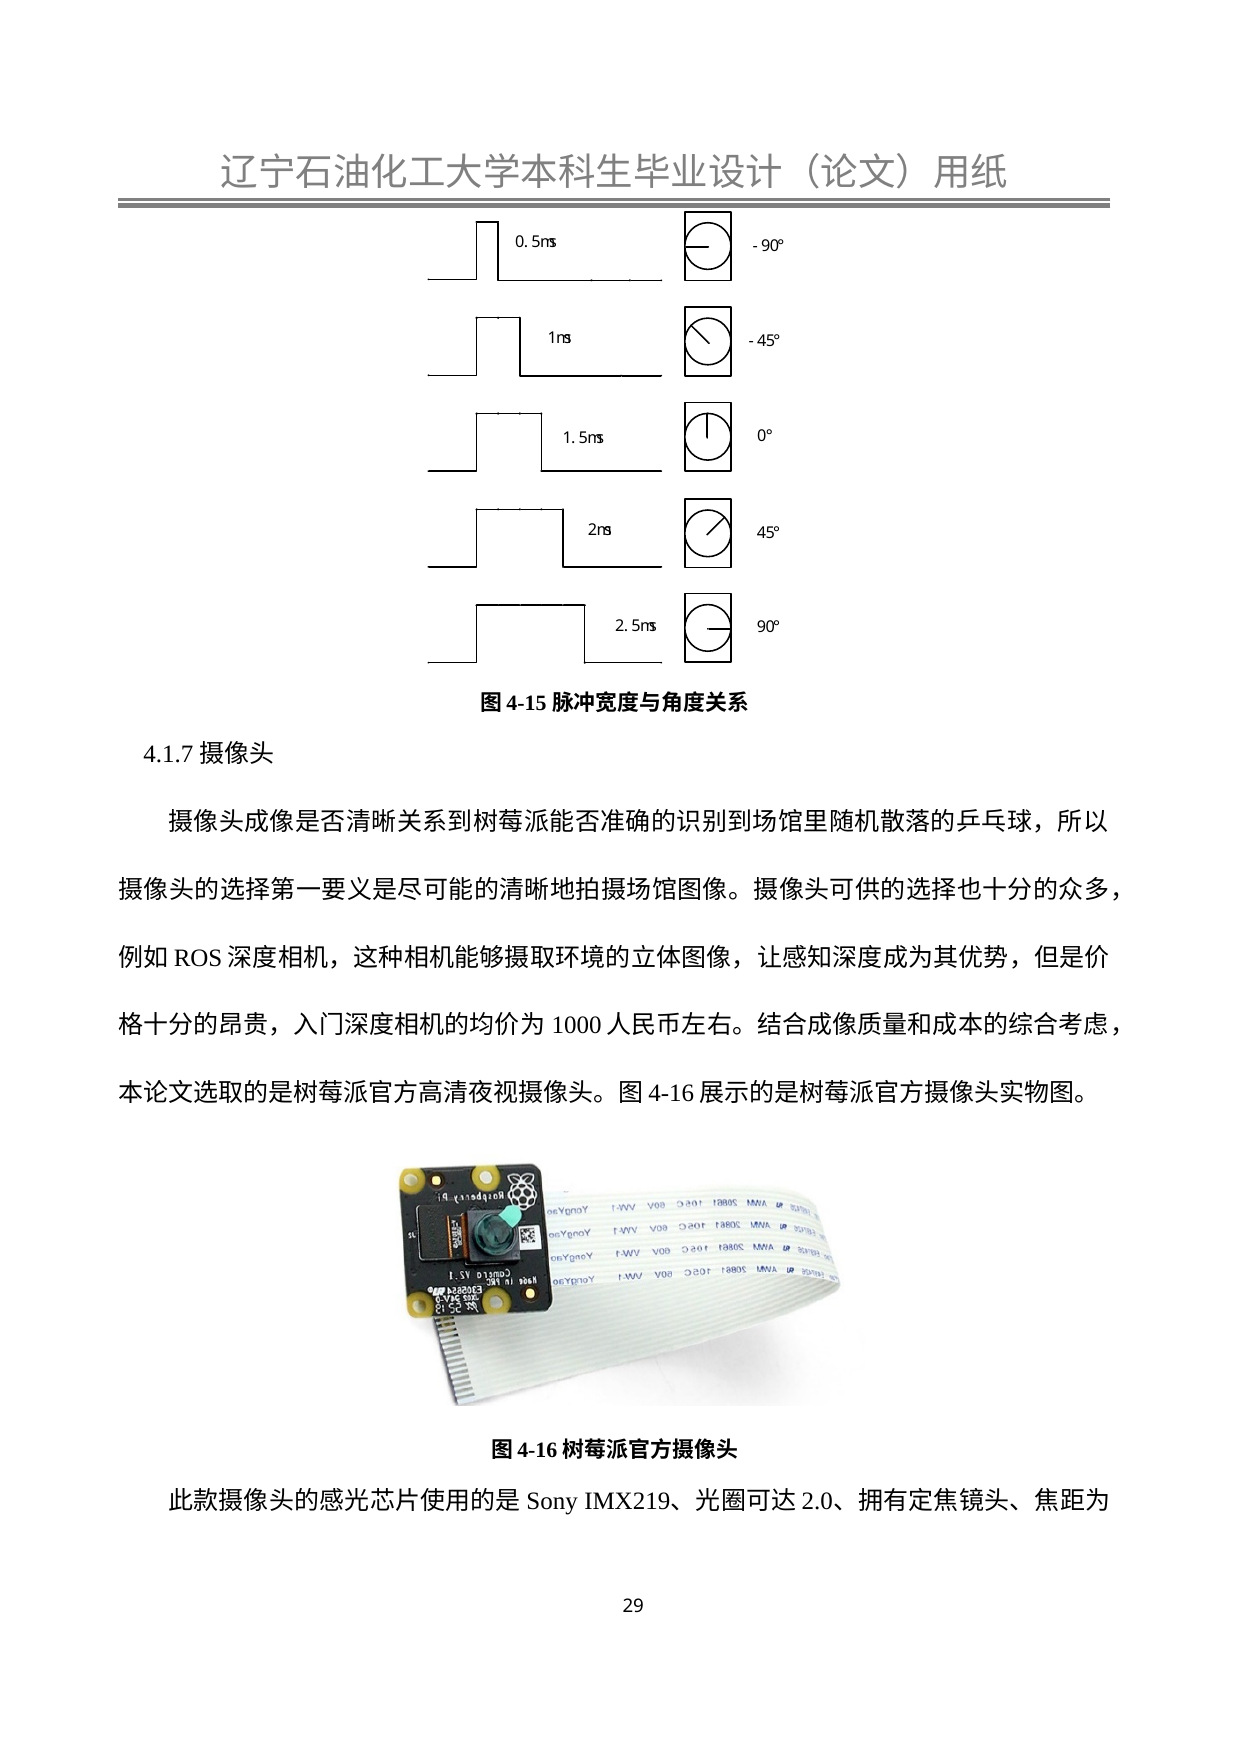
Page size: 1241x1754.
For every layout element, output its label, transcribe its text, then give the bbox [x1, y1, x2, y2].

text 图4-16 树莓派官方摄像头 [118, 1431, 1110, 1464]
picture [363, 1125, 866, 1406]
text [118, 1464, 1110, 1532]
subtitle 4.1.7 摄像头 [143, 717, 1110, 785]
text 图4-15 脉冲宽度与角度关系 [118, 683, 1110, 717]
text 摄像头成像是否清晰关系到树莓派能否准确的识别到场馆里随机散落的乒乓球，所以摄像头的选择第一要义是尽可能的清晰地拍摄场馆图像。摄像头可供的选择也十分的众多，例如ROS深度相机，这种相机能够摄取环境的立体图像，让感知深度成为其优势，但是价格十分的昂贵，入门深度相机的均价为1000人民币左右。结合成像质量和成本的综合考虑，本论文选取的是树莓派官方高清夜视摄像头。图4-16展示的是树莓派官方摄像头实物图。 [118, 785, 1110, 1125]
